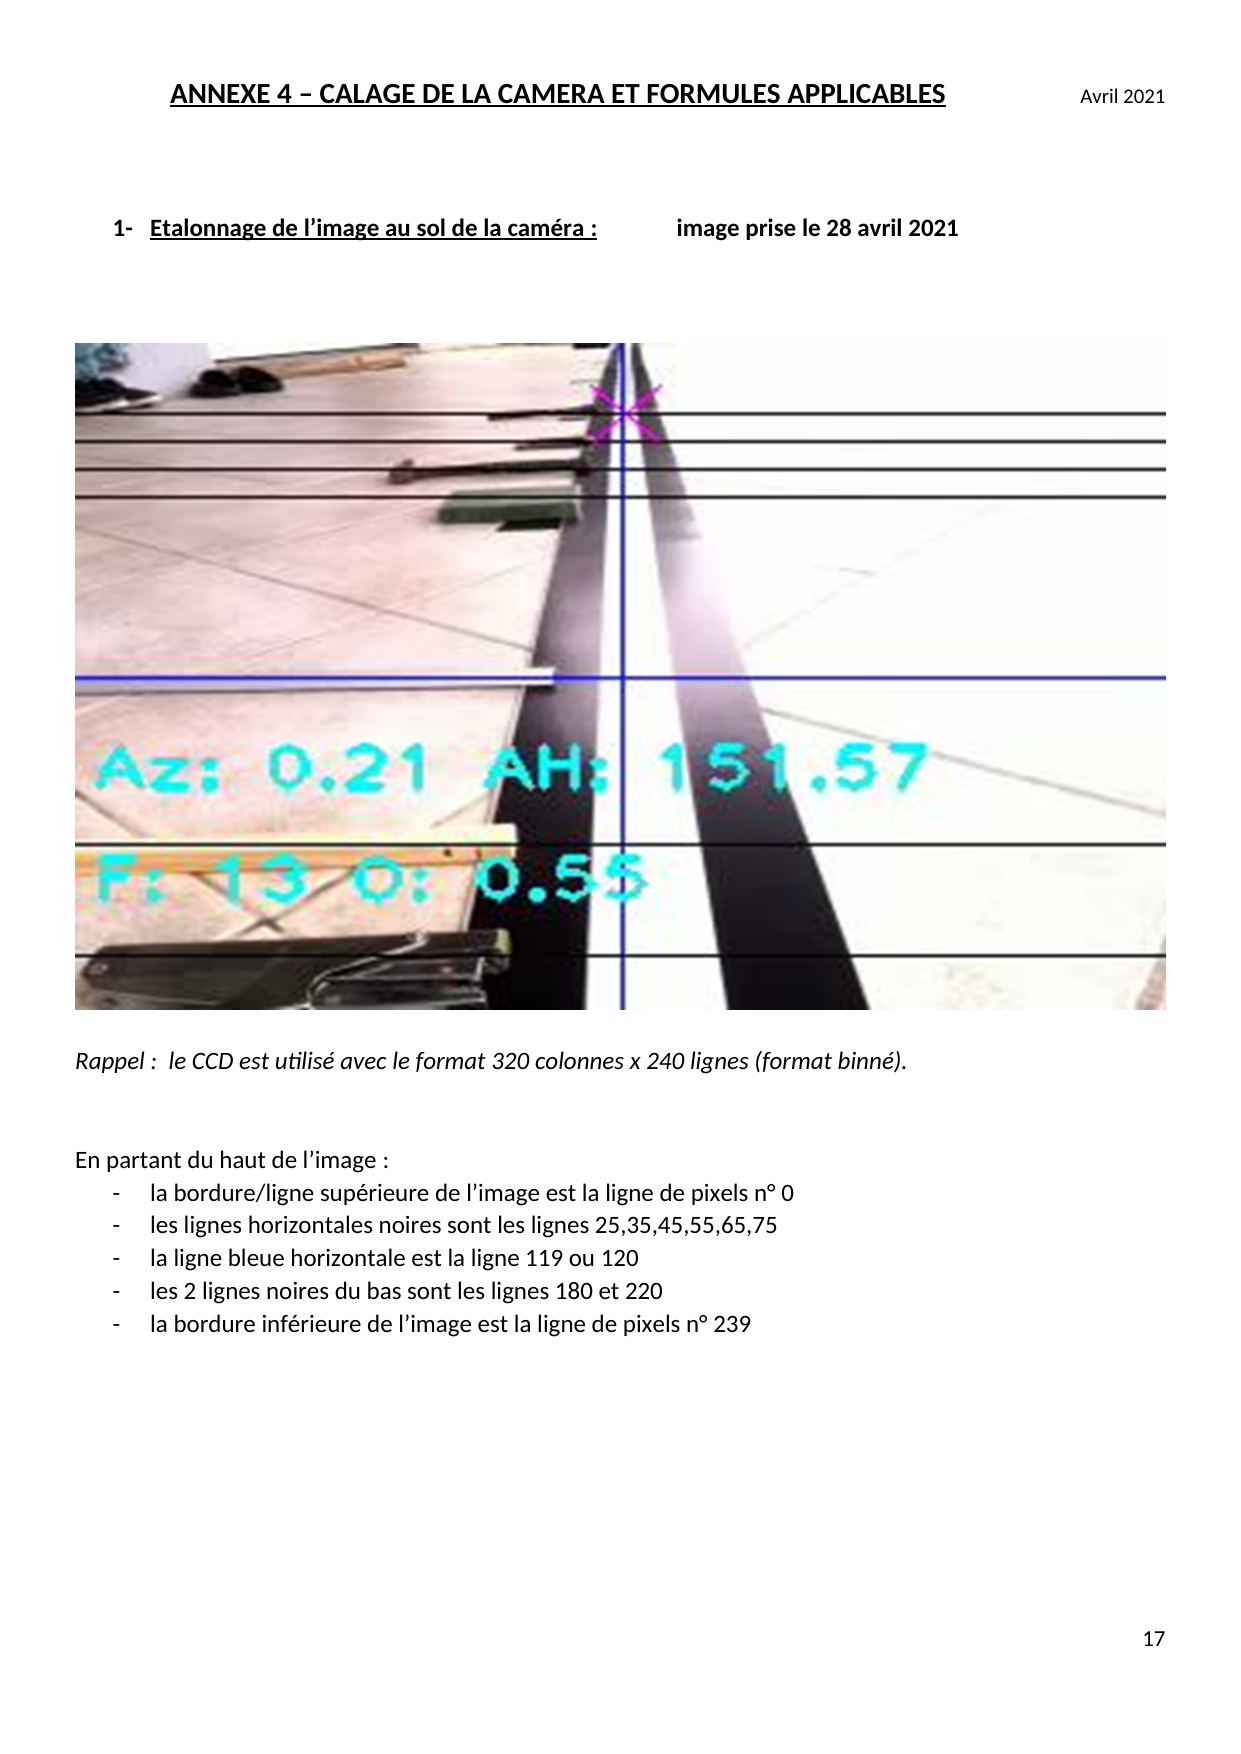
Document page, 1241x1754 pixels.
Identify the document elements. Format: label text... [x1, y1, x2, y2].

text Rappel : le CCD est utilisé avec le format 320 colonnes x 240 lignes (format binné). [75, 1045, 1165, 1076]
picture [75, 343, 1167, 1010]
list la bordure/ligne supérieure de l’image est la ligne de pixels n° 0 [112, 1177, 1165, 1207]
text En partant du haut de l’image : [75, 1144, 1165, 1174]
list les lignes horizontales noires sont les lignes 25,35,45,55,65,75 [112, 1209, 1165, 1240]
list Etalonnage de l’image au sol de la caméra : image prise le 28 avril 2021 [112, 212, 1165, 243]
list la ligne bleue horizontale est la ligne 119 ou 120 [112, 1242, 1165, 1273]
list la bordure inférieure de l’image est la ligne de pixels n° 239 [112, 1308, 1165, 1339]
list les 2 lignes noires du bas sont les lignes 180 et 220 [112, 1275, 1165, 1306]
text ANNEXE 4 – CALAGE DE LA CAMERA ET FORMULES APPLICABLES Avril 2021 [75, 75, 1165, 111]
